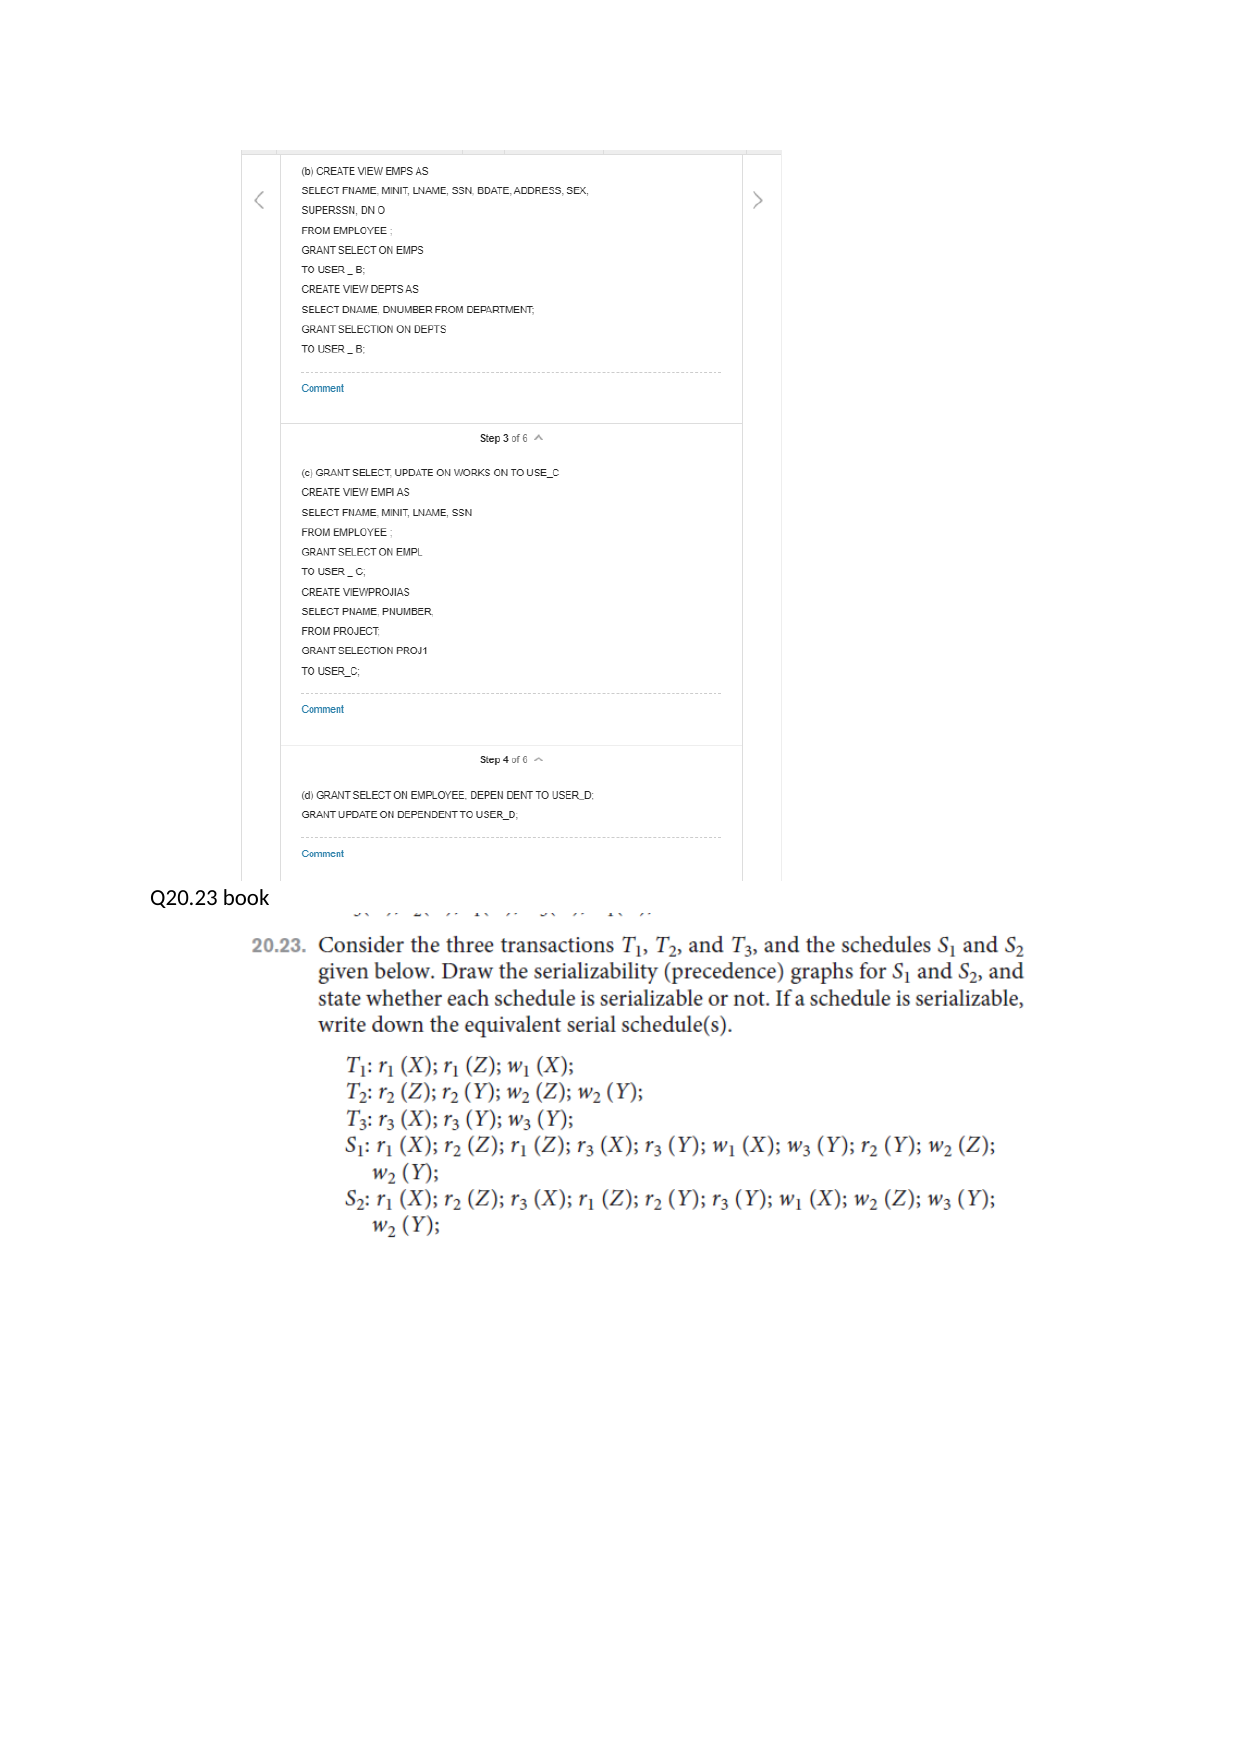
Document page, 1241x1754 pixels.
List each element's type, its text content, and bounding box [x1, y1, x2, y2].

picture [150, 150, 1091, 881]
text Q20.23 book [150, 881, 1090, 911]
picture [150, 913, 1091, 1307]
